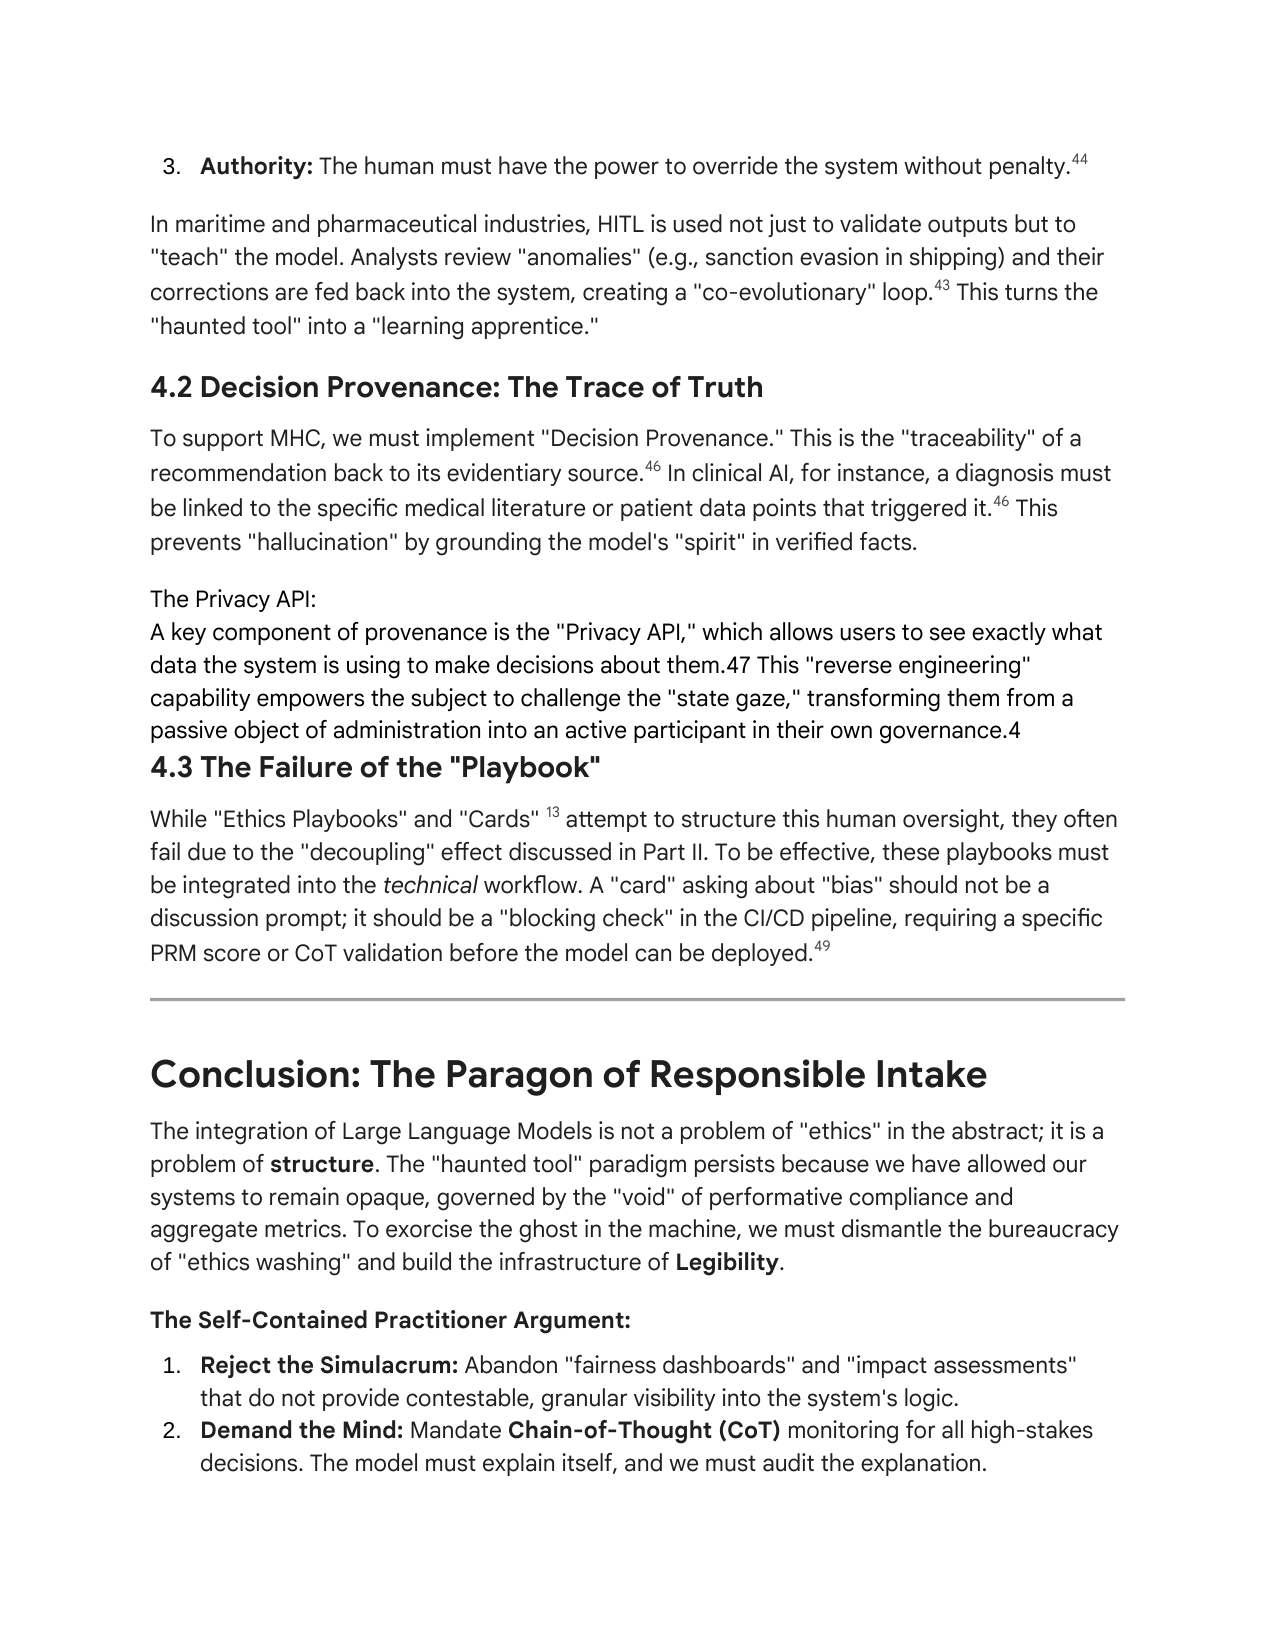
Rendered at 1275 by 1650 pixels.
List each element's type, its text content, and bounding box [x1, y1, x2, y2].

text While "Ethics Playbooks" and "Cards" 13 attempt to structure this human oversight, they often fail due to the "decoupling" effect discussed in Part II. To be effective, these playbooks must be integrated into the technical workflow. A "card" asking about "bias" should not be a discussion prompt; it should be a "blocking check" in the CI/CD pipeline, requiring a specific PRM score or CoT validation before the model can be deployed.49 [150, 803, 1125, 968]
list Demand the Mind: Mandate Chain-of-Thought (CoT) monitoring for all high-stakes decisions. The model must explain itself, and we must audit the explanation. [162, 1417, 1125, 1478]
text The Self-Contained Practitioner Argument: [150, 1306, 1125, 1335]
list Reject the Simulacrum: Abandon "fairness dashboards" and "impact assessments" that do not provide contestable, granular visibility into the system's logic. [162, 1351, 1125, 1413]
subtitle 4.2 Decision Provenance: The Trace of Truth [150, 369, 1125, 406]
subtitle 4.3 The Failure of the "Playbook" [150, 749, 1125, 786]
text A key component of provenance is the "Privacy API," which allows users to see exactly what data the system is using to make decisions about them.47 This "reverse engineering" capability empowers the subject to challenge the "state gaze," transforming them from a passive object of administration into an active participant in their own governance.4 [150, 618, 1125, 745]
text To support MHC, we must implement "Decision Provenance." This is the "traceability" of a recommendation back to its evidentiary source.46 In clinical AI, for instance, a diagnosis must be linked to the specific medical literature or patient data points that triggered it.46 This prevents "hallucination" by grounding the model's "spirit" in verified facts. [150, 424, 1125, 557]
text The Privacy API: [150, 586, 1125, 614]
text The integration of Large Language Models is not a problem of "ethics" in the abstract; it is a problem of structure. The "haunted tool" paradigm persists because we have allowed our systems to remain opaque, governed by the "void" of performative compliance and aggregate metrics. To exorcise the ghost in the machine, we must dismantle the bureaucracy of "ethics washing" and build the infrastructure of Legibility. [150, 1117, 1125, 1277]
list Authority: The human must have the power to override the system without penalty.44 [162, 150, 1125, 181]
text In maritime and pharmaceutical industries, HITL is used not just to validate outputs but to "teach" the model. Analysts review "anomalies" (e.g., sanction evasion in shipping) and their corrections are fed back into the system, creating a "co-evolutionary" loop.43 This turns the "haunted tool" into a "learning apprentice." [150, 211, 1125, 341]
subtitle Conclusion: The Paragon of Responsible Intake [150, 1002, 1125, 1098]
